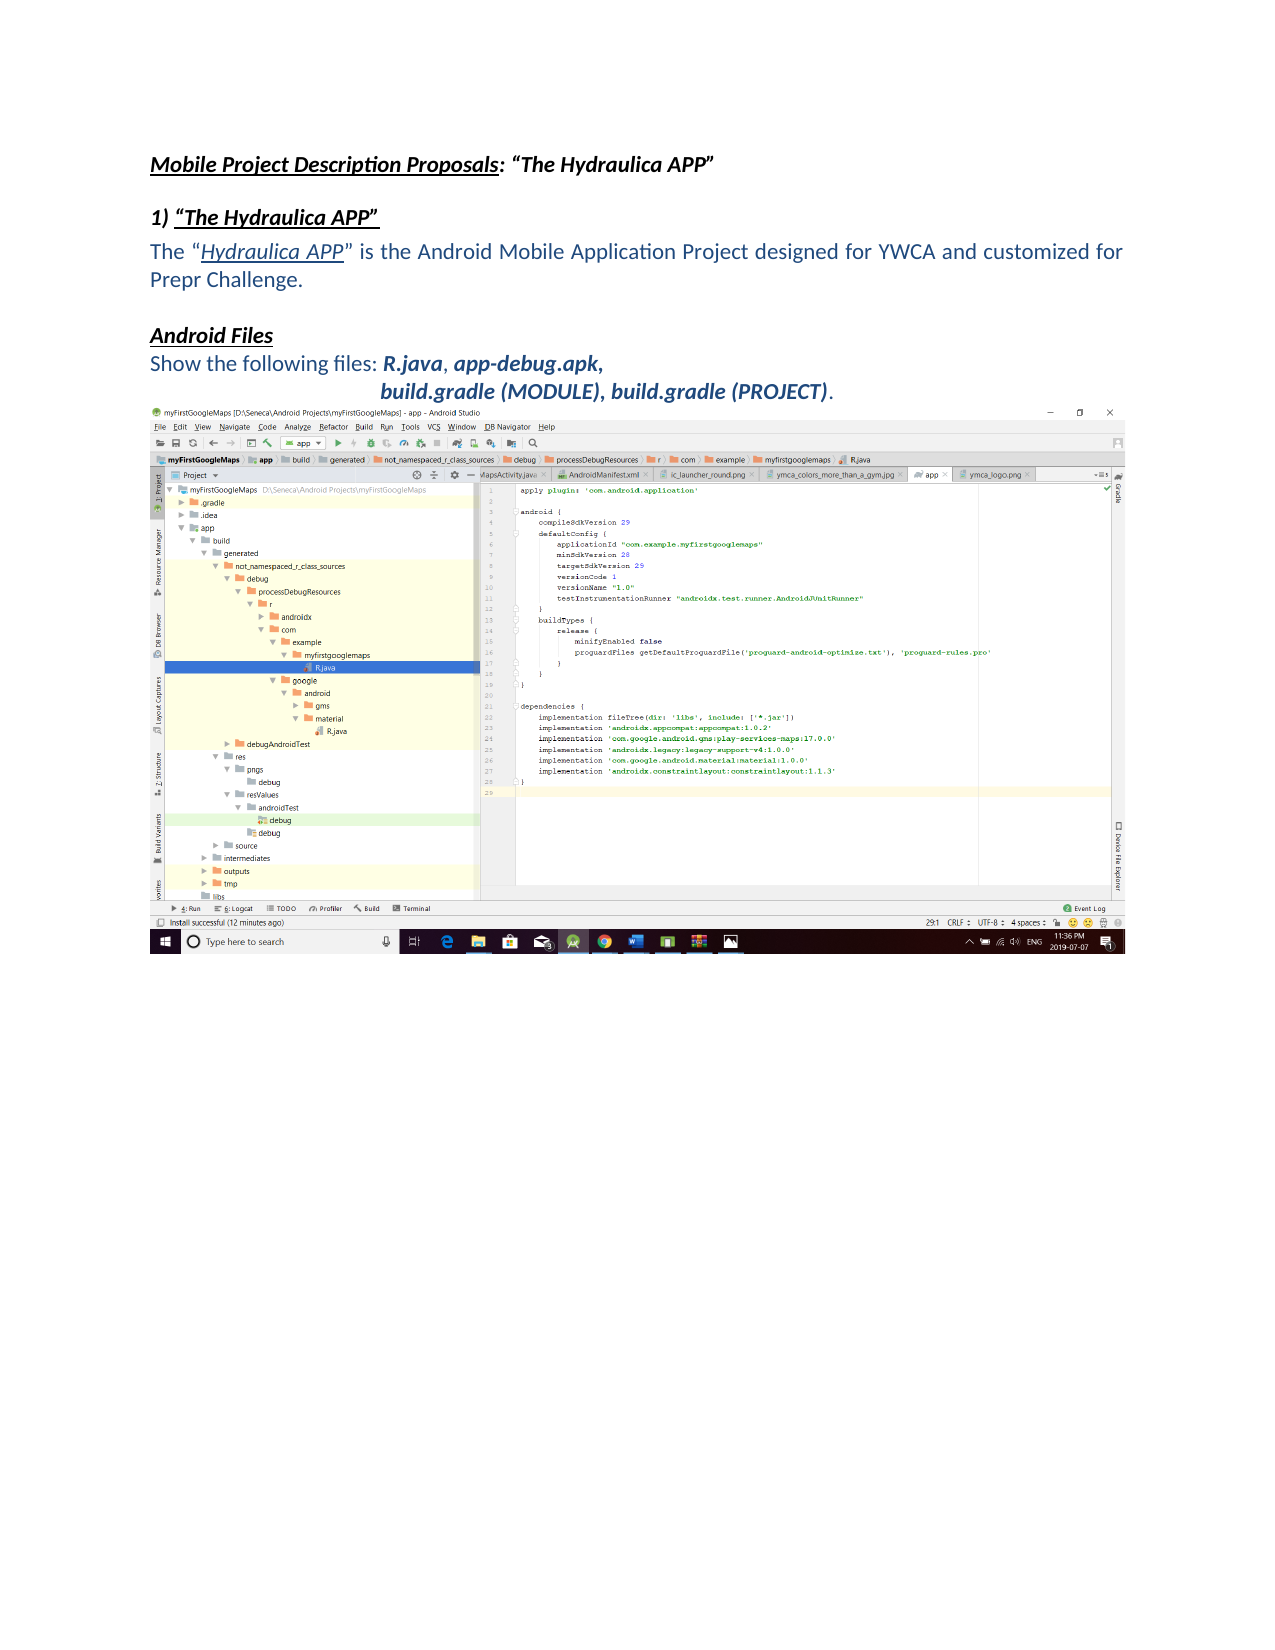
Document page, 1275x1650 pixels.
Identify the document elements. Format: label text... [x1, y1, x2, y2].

text Show the following files: R.java, app-debug.apk, [150, 349, 1125, 377]
picture [150, 405, 1125, 954]
text build.gradle (MODULE), build.gradle (PROJECT). [150, 377, 1125, 405]
subtitle 1) “The Hydraulica APP” [150, 203, 1125, 231]
subtitle Mobile Project Description Proposals: “The Hydraulica APP” [150, 150, 1125, 178]
text The “Hydraulica APP” is the Android Mobile Application Project designed for YWCA and customized for Prepr Challenge. [150, 237, 1125, 293]
subtitle Android Files [150, 321, 1125, 349]
